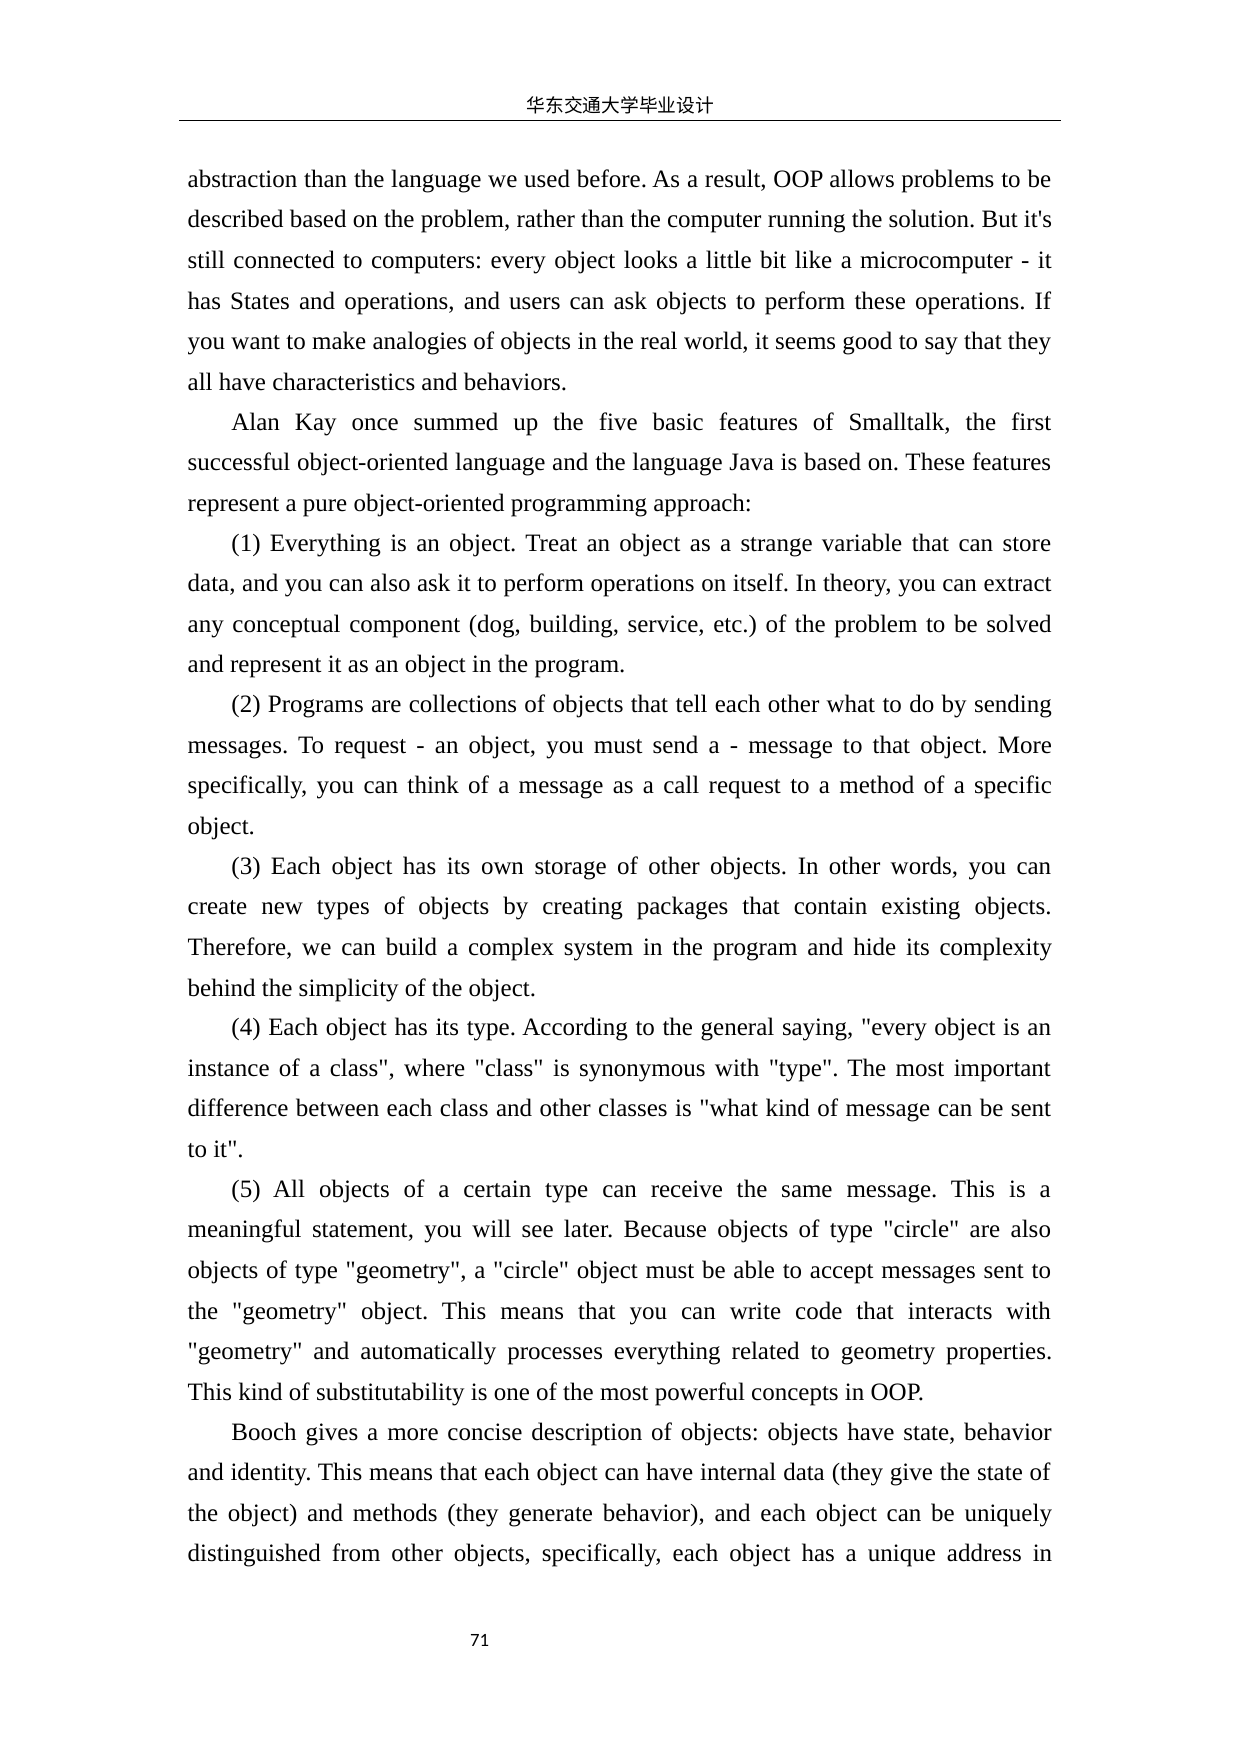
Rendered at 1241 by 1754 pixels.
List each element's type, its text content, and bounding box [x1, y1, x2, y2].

text (4) Each object has its type. According to the general saying, "every object is an instance of a class", where "class" is synonymous with "type". The most important difference between each class and other classes is "what kind of message can be sent to it". [187, 1010, 1053, 1165]
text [187, 162, 1053, 398]
text (5) All objects of a certain type can receive the same message. This is a meaningful statement, you will see later. Because objects of type "circle" are also objects of type "geometry", a "circle" object must be able to accept messages sent to the "geometry" object. This means that you can write code that interacts with "geometry" and automatically processes everything related to geometry properties. This kind of substitutability is one of the most powerful concepts in OOP. [187, 1172, 1053, 1408]
text (2) Programs are collections of objects that tell each other what to do by sending messages. To request - an object, you must send a - message to that object. More specifically, you can think of a message as a call request to a method of a specific object. [187, 687, 1053, 842]
text Alan Kay once summed up the five basic features of Smalltalk, the first successful object-oriented language and the language Java is based on. These features represent a pure object-oriented programming approach: [187, 405, 1053, 518]
text (3) Each object has its own storage of other objects. In other words, you can create new types of objects by creating packages that contain existing objects. Therefore, we can build a complex system in the program and hide its complexity behind the simplicity of the object. [187, 849, 1053, 1003]
text (1) Everything is an object. Treat an object as a strange variable that can store data, and you can also ask it to perform operations on itself. In theory, you can extract any conceptual component (dog, building, service, etc.) of the problem to be solved and represent it as an object in the program. [187, 526, 1053, 680]
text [187, 1415, 1053, 1569]
